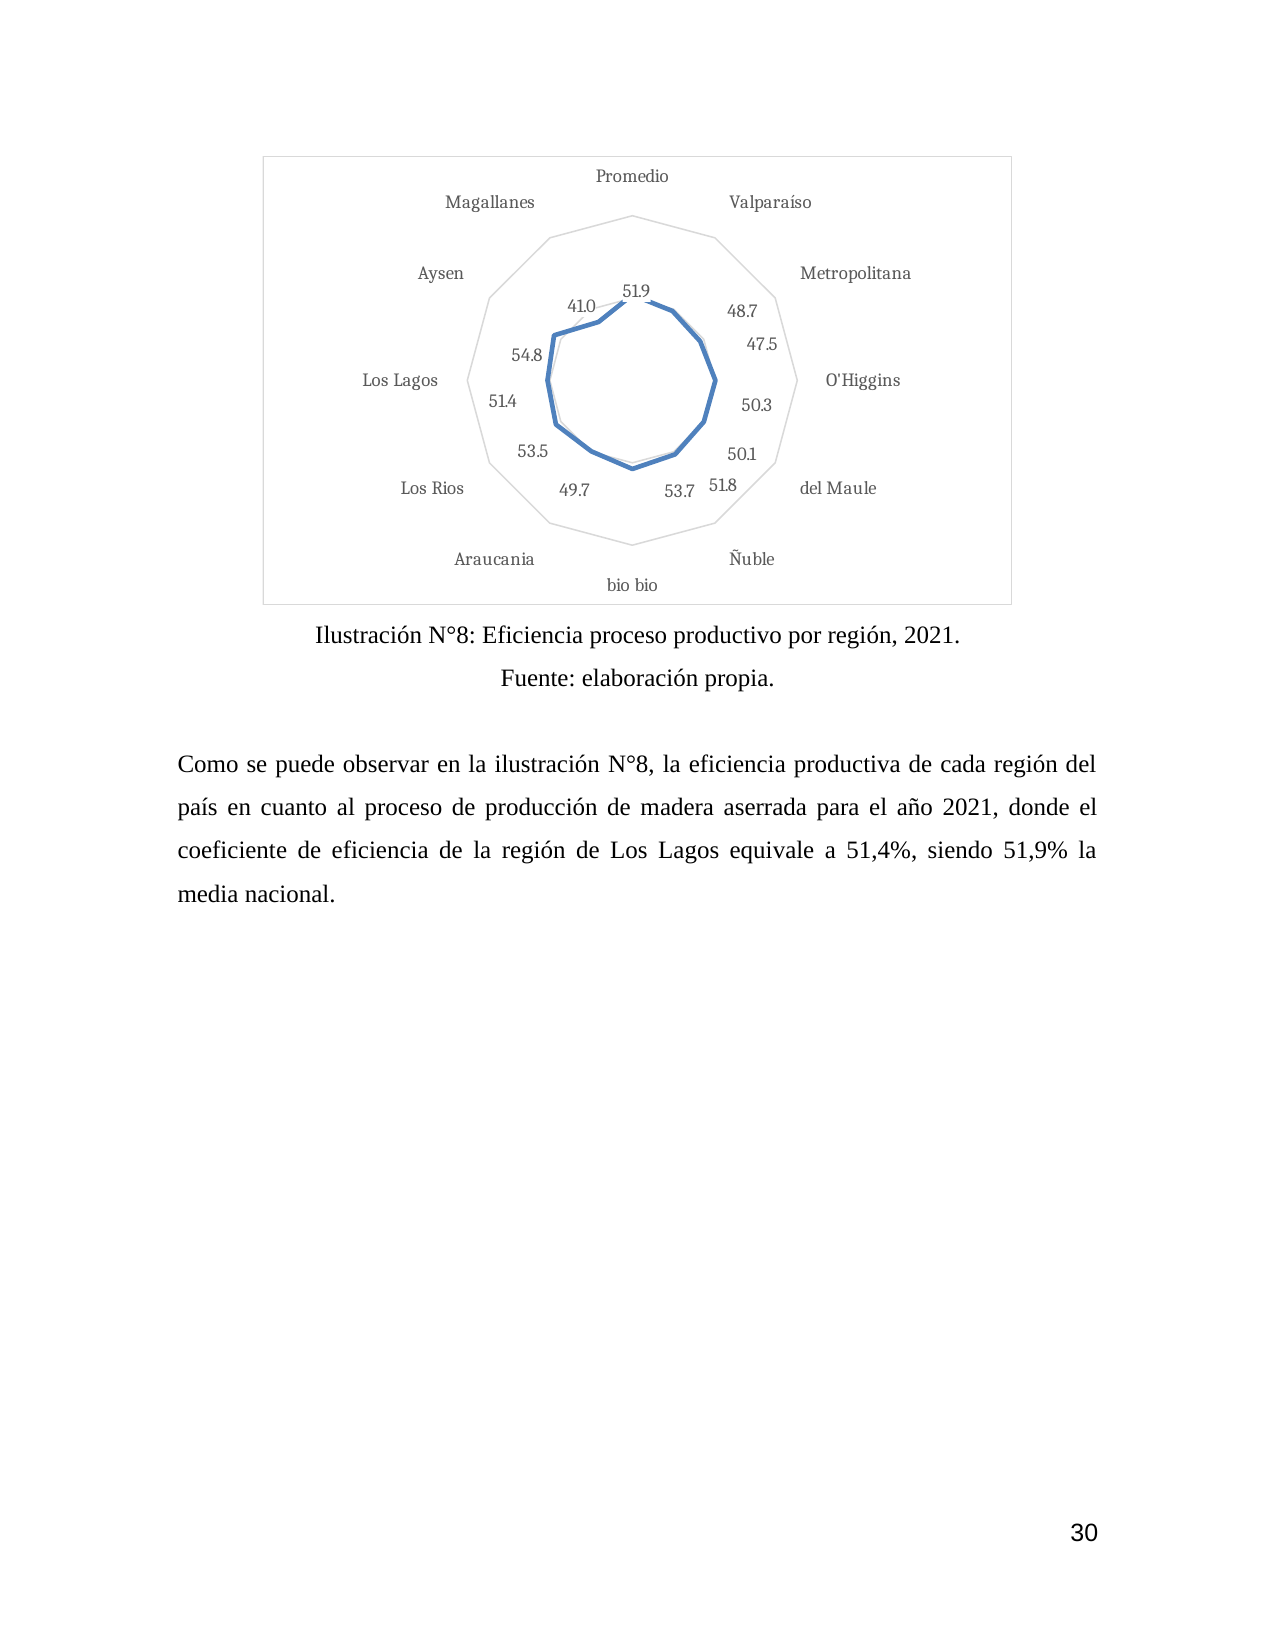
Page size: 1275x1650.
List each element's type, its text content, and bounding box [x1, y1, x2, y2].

text Como se puede observar en la ilustración N°8, la eficiencia productiva de cada región del país en cuanto al proceso de producción de madera aserrada para el año 2021, donde el coeficiente de eficiencia de la región de Los Lagos equivale a 51,4%, siendo 51,9% la media nacional. [177, 749, 1098, 907]
text Ilustración N°8: Eficiencia proceso productivo por región, 2021. [177, 148, 1098, 649]
text Fuente: elaboración propia. [177, 663, 1098, 692]
